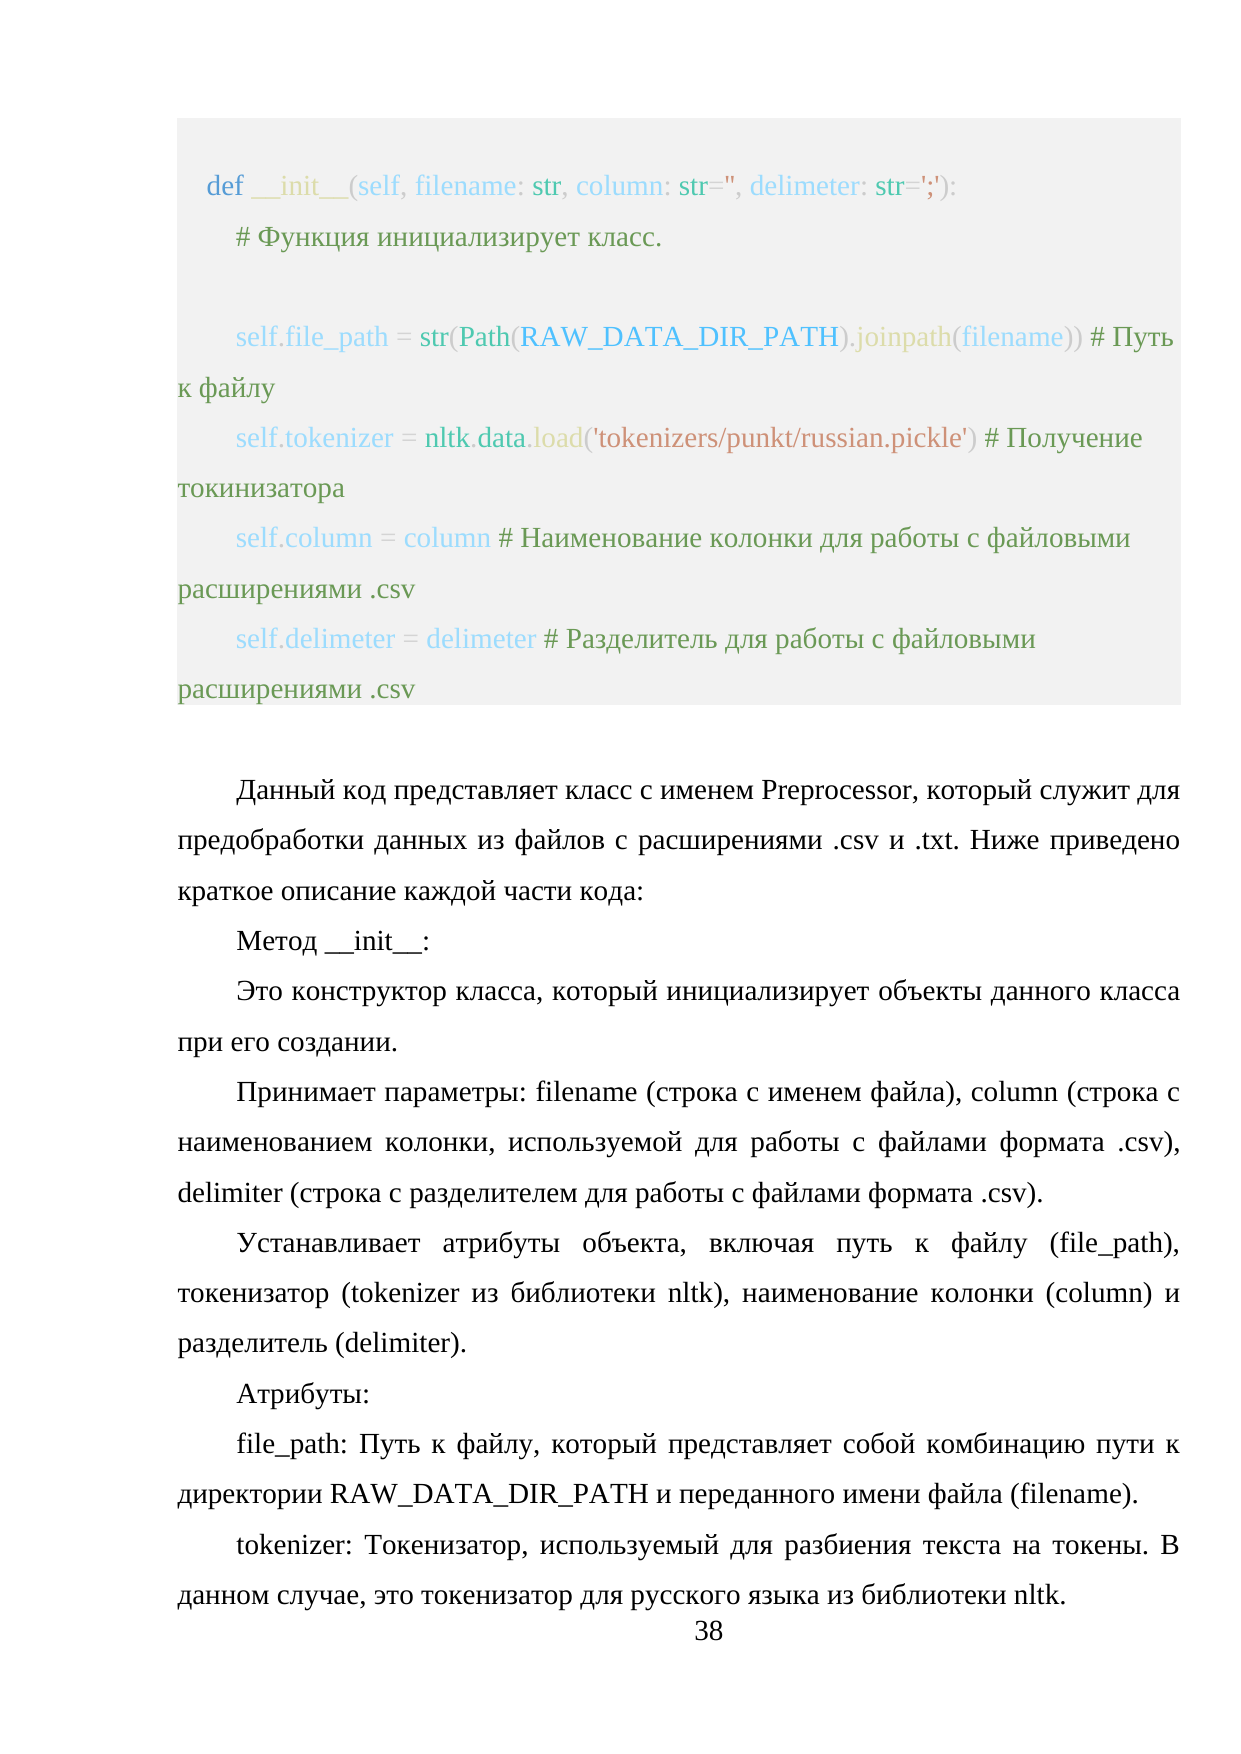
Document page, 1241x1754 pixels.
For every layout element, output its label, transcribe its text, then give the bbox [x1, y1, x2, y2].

text # Функция инициализирует класс. [177, 219, 1181, 252]
text self.tokenizer = nltk.data.load('tokenizers/punkt/russian.pickle') # Получение токинизатора [177, 420, 1181, 504]
text Устанавливает атрибуты объекта, включая путь к файлу (file_path), токенизатор (tokenizer из библиотеки nltk), наименование колонки (column) и разделитель (delimiter). [177, 1225, 1181, 1359]
text Данный код представляет класс с именем Preprocessor, который служит для предобработки данных из файлов с расширениями .csv и .txt. Ниже приведено краткое описание каждой части кода: [177, 772, 1181, 906]
text self.file_path = str(Path(RAW_DATA_DIR_PATH).joinpath(filename)) # Путь к файлу [177, 319, 1181, 403]
text def __init__(self, filename: str, column: str='', delimeter: str=';'): [177, 168, 1181, 202]
text self.column = column # Наименование колонки для работы с файловыми расширениями .csv [177, 521, 1181, 604]
text Атрибуты: [177, 1376, 1181, 1409]
text self.delimeter = delimeter # Разделитель для работы с файловыми расширениями .csv [177, 621, 1181, 705]
text tokenizer: Токенизатор, используемый для разбиения текста на токены. В данном случае, это токенизатор для русского языка из библиотеки nltk. [177, 1527, 1181, 1611]
text file_path: Путь к файлу, который представляет собой комбинацию пути к директории RAW_DATA_DIR_PATH и переданного имени файла (filename). [177, 1426, 1181, 1510]
text Принимает параметры: filename (строка с именем файла), column (строка с наименованием колонки, используемой для работы с файлами формата .csv), delimiter (строка с разделителем для работы с файлами формата .csv). [177, 1074, 1181, 1208]
text Это конструктор класса, который инициализирует объекты данного класса при его создании. [177, 973, 1181, 1057]
text Метод __init__: [177, 923, 1181, 957]
